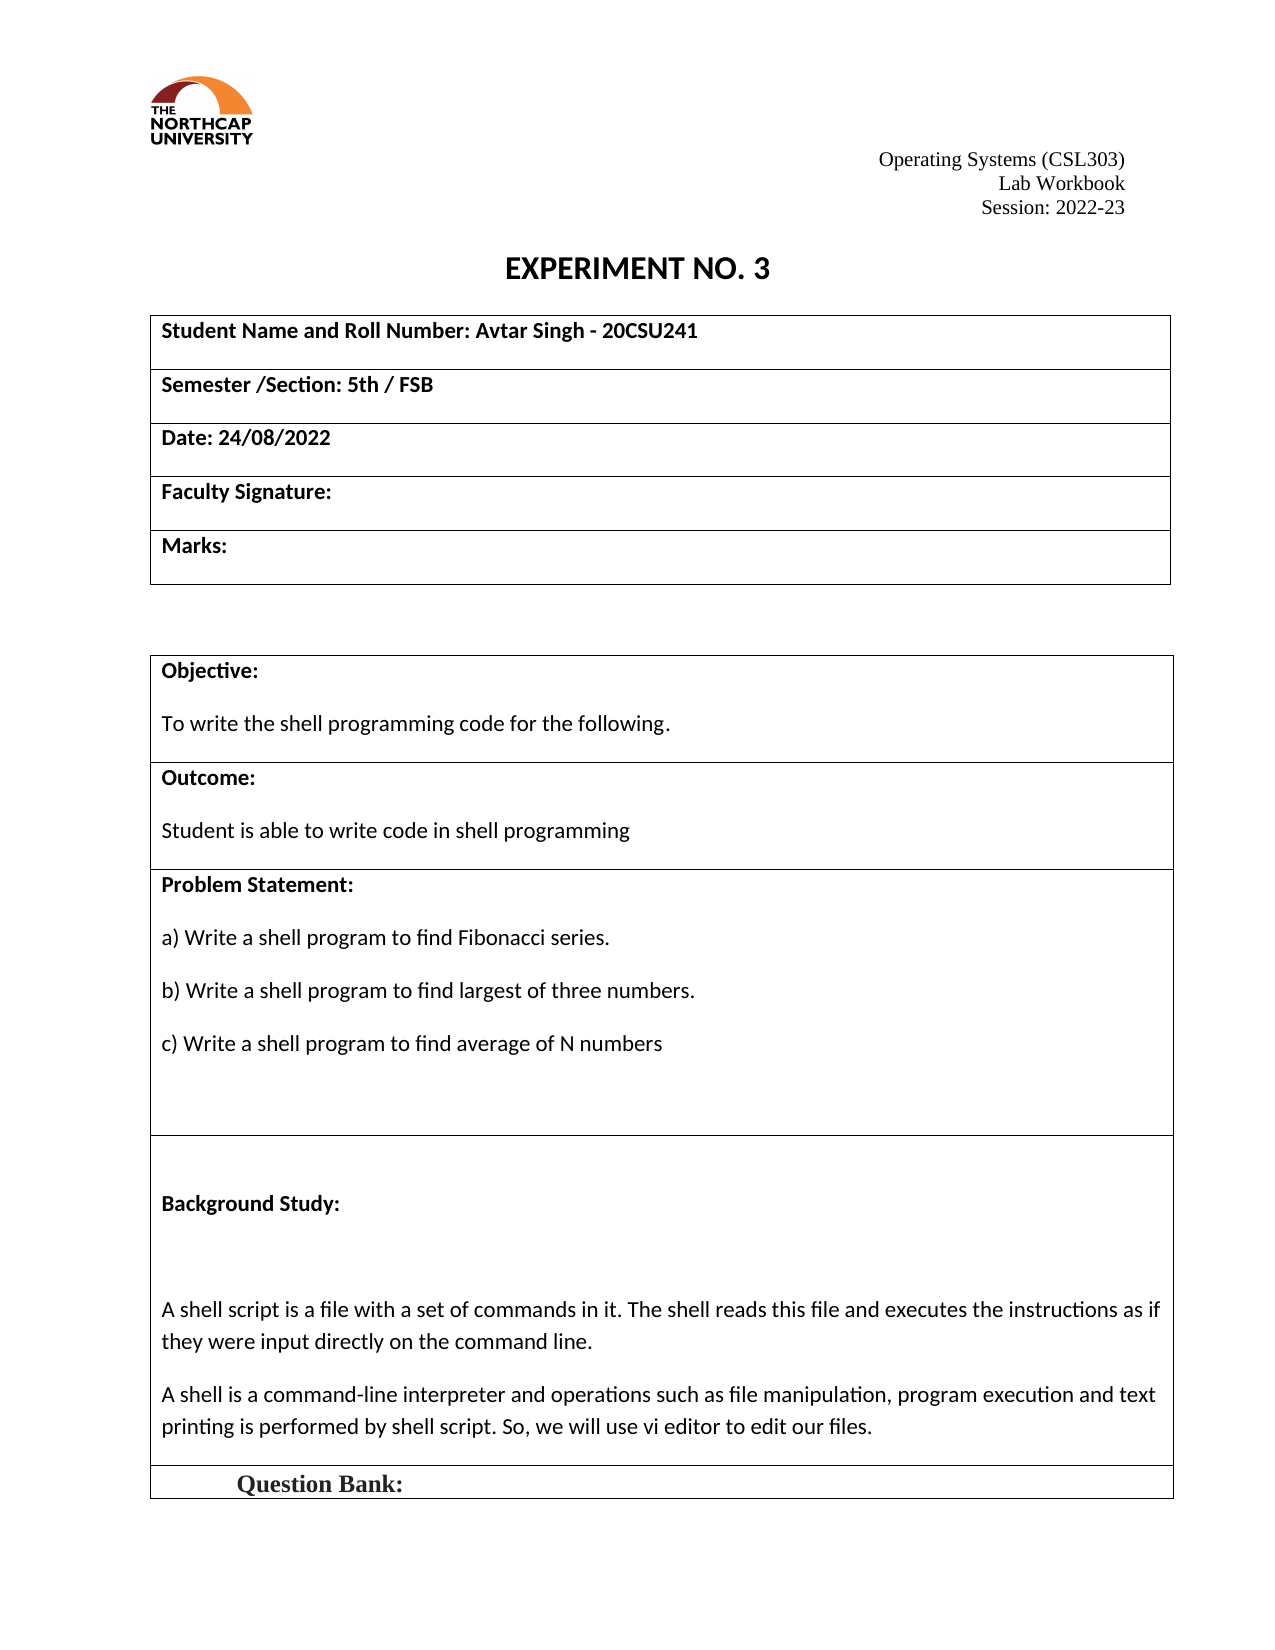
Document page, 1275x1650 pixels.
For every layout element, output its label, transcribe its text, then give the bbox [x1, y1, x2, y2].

table_header Student Name and Roll Number: Avtar Singh - 20CSU241 [151, 316, 1170, 369]
table_cell Problem Statement: a) Write a shell program to find Fibonacci series. b) Write a shell program to find largest of three numbers. c) Write a shell program to find average of N numbers [151, 870, 1173, 1135]
table_header Objective: To write the shell programming code for the following. [151, 656, 1173, 762]
picture [150, 75, 254, 147]
table_cell Date: 24/08/2022 [151, 424, 1170, 476]
text EXPERIMENT NO. 3 [150, 247, 1125, 288]
table_cell Marks: [151, 531, 1170, 584]
table_cell Background Study: A shell script is a file with a set of commands in it. The shell reads this file and executes the instructions as if they were input directly on the command line. A shell is a command-line interpreter and operations such as file manipulation, program execution and text printing is performed by shell script. So, we will use vi editor to edit our files. [151, 1136, 1173, 1465]
table_cell Semester /Section: 5th / FSB [151, 370, 1170, 422]
table_cell Outcome: Student is able to write code in shell programming [151, 763, 1173, 869]
table_cell Faculty Signature: [151, 477, 1170, 530]
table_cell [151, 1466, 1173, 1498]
